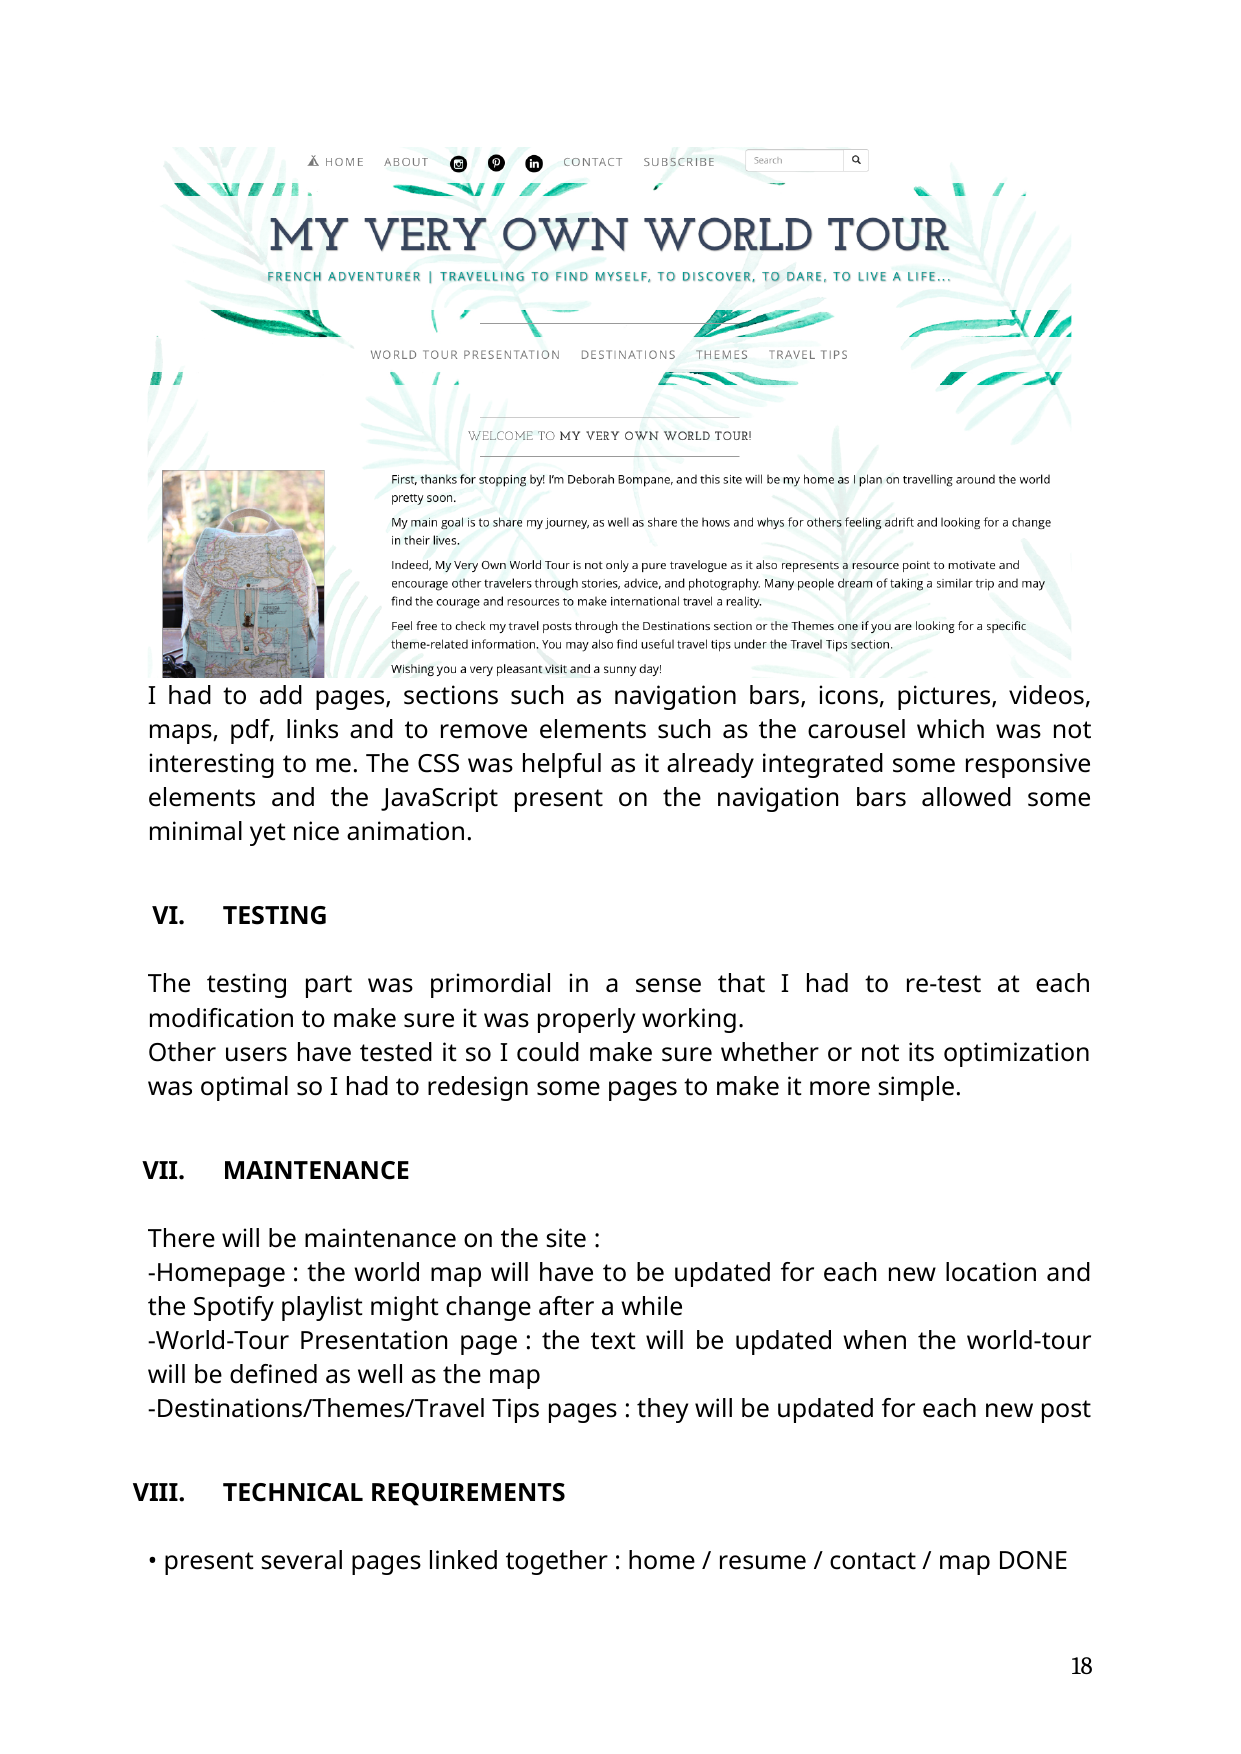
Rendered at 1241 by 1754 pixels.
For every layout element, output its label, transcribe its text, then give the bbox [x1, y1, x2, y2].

text • present several pages linked together : home / resume / contact / map DONE [148, 1543, 1093, 1577]
text Other users have tested it so I could make sure whether or not its optimization was optimal so I had to redesign some pages to make it more simple. [148, 1034, 1093, 1102]
text -Homepage : the world map will have to be updated for each new location and the Spotify playlist might change after a while [148, 1254, 1093, 1323]
subtitle MAINTENANCE [185, 1152, 1093, 1186]
text The testing part was primordial in a sense that I had to re-test at each modification to make sure it was properly working. [148, 966, 1093, 1034]
text There will be maintenance on the site : [148, 1221, 1093, 1254]
subtitle TECHNICAL REQUIREMENTS [185, 1475, 1093, 1509]
text -World-Tour Presentation page : the text will be updated when the world-tour will be defined as well as the map [148, 1323, 1093, 1391]
picture [147, 147, 1072, 678]
subtitle TESTING [185, 898, 1093, 932]
text I had to add pages, sections such as navigation bars, icons, pictures, videos, maps, pdf, links and to remove elements such as the carousel which was not interesting to me. The CSS was helpful as it already integrated some responsive elements and the JavaScript present on the navigation bars allowed some minimal yet nice animation. [148, 678, 1093, 848]
text -Destinations/Themes/Travel Tips pages : they will be updated for each new post [148, 1391, 1093, 1425]
